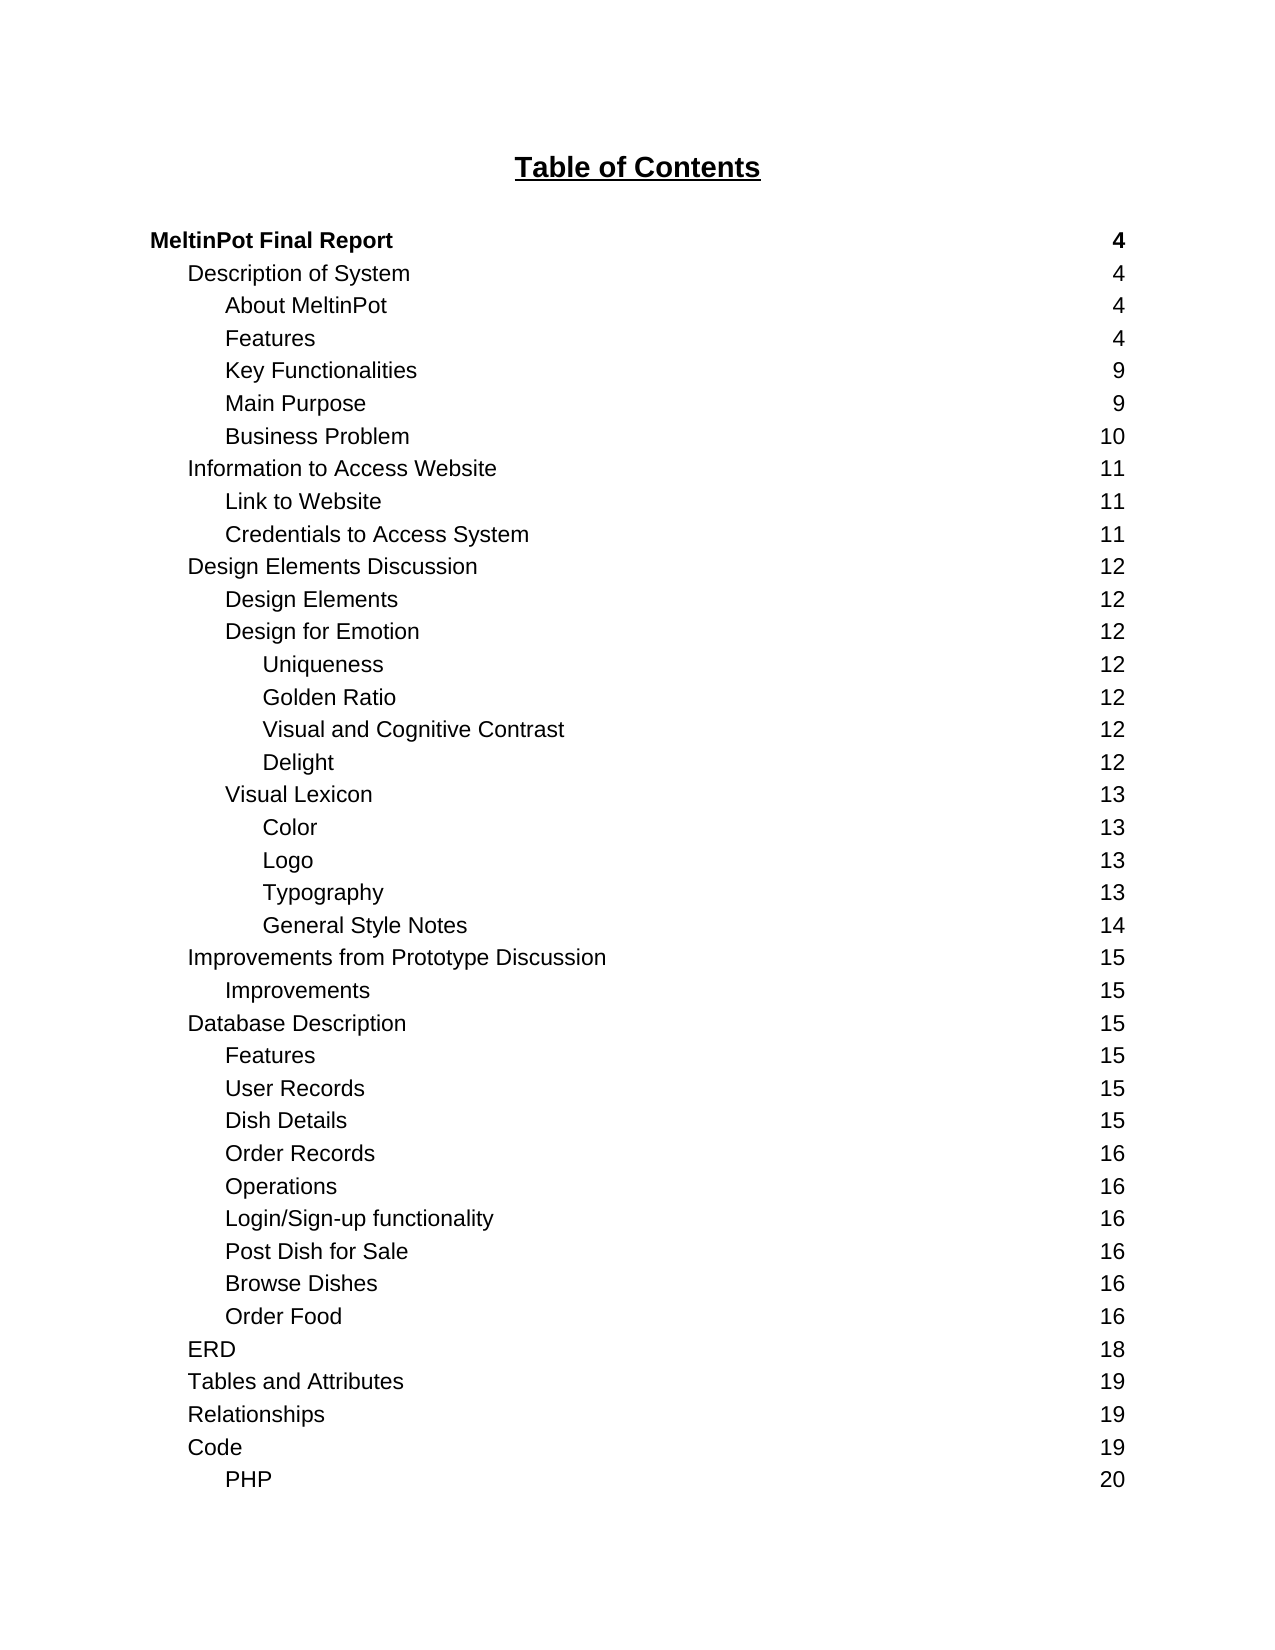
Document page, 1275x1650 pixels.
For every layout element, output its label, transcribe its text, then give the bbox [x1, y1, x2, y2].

text Table of Contents [150, 150, 1125, 183]
